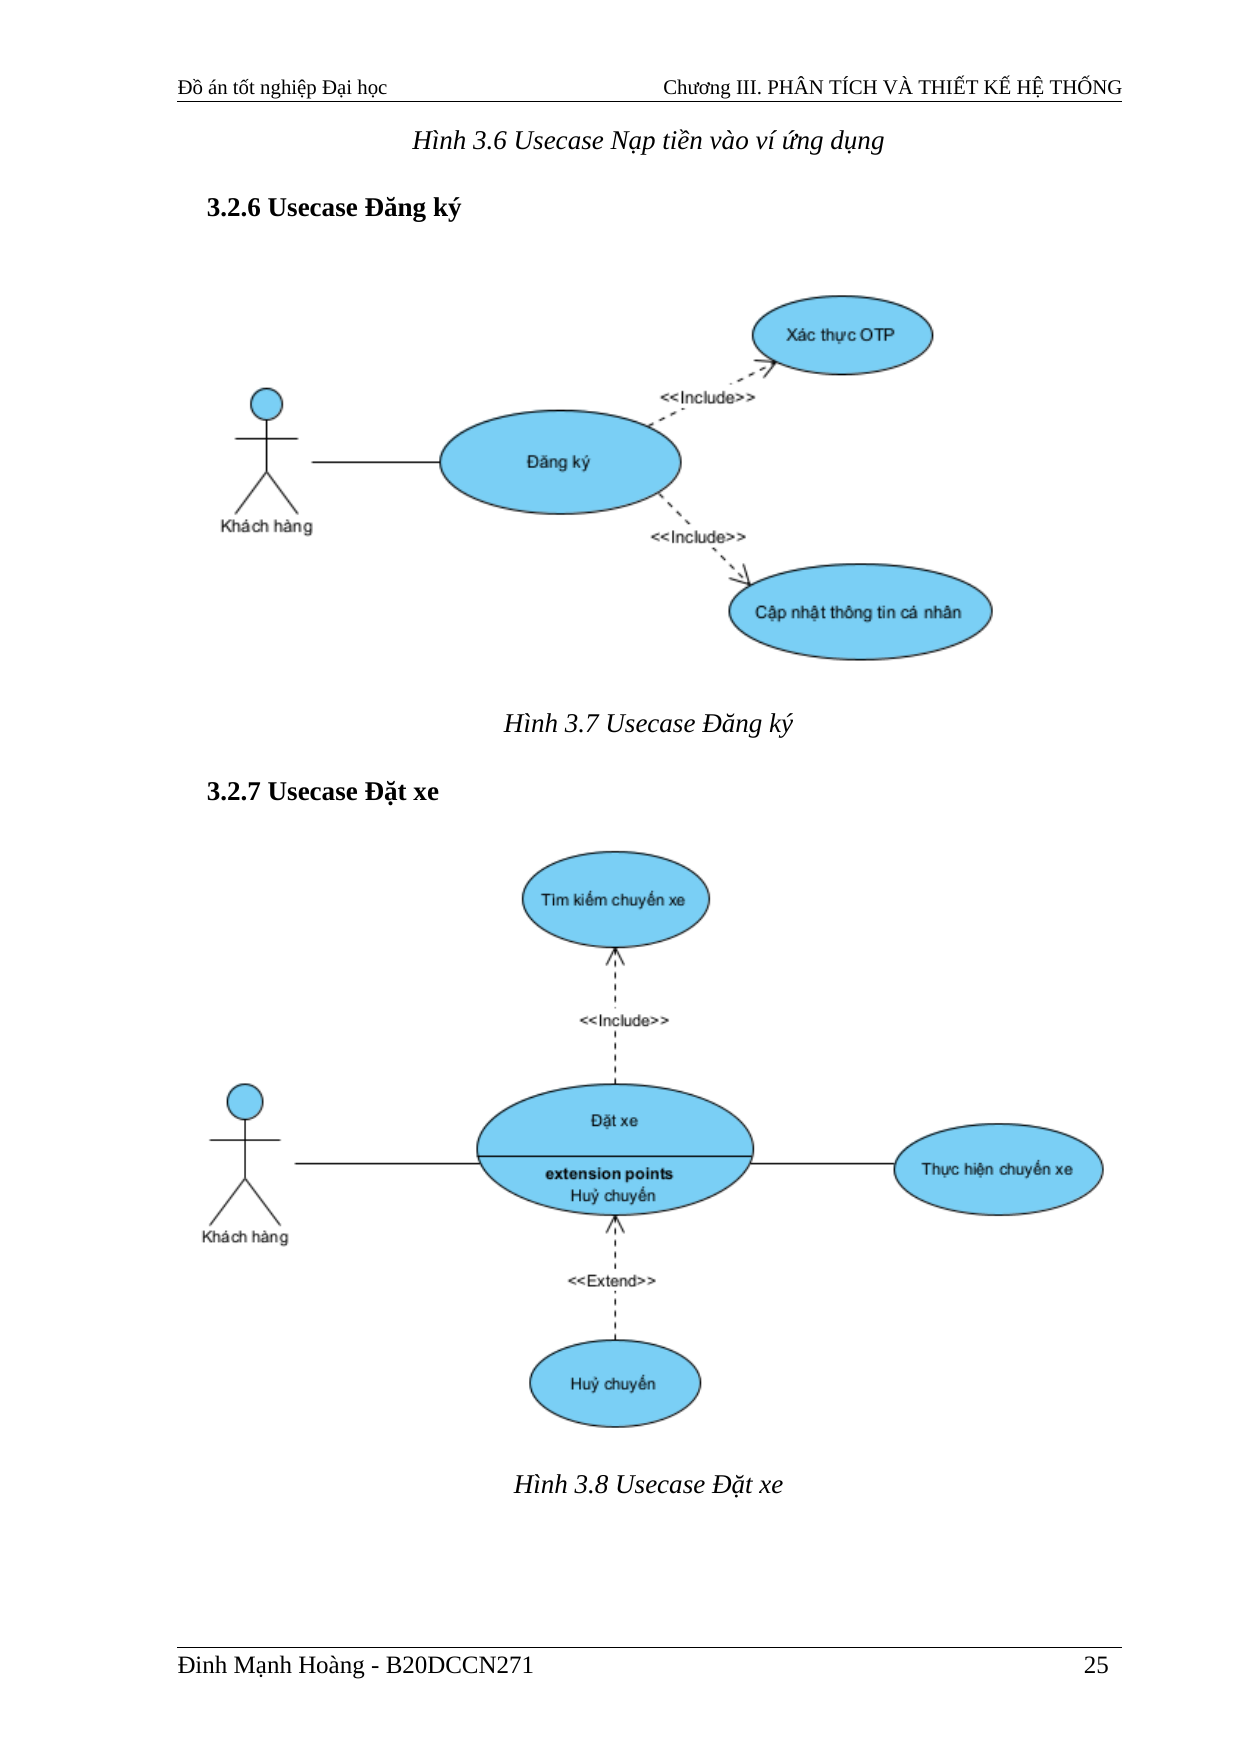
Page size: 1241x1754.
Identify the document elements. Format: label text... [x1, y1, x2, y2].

picture [177, 258, 1018, 689]
picture [177, 842, 1123, 1450]
subtitle Hình 3.7 Usecase Đăng ký [177, 707, 1122, 738]
subtitle Hình 3.6 Usecase Nạp tiền vào ví ứng dụng [177, 124, 1122, 155]
subtitle Hình 3.8 Usecase Đặt xe [177, 1468, 1122, 1499]
subtitle 3.2.6 Usecase Đăng ký [207, 191, 1122, 222]
subtitle 3.2.7 Usecase Đặt xe [207, 774, 1122, 806]
